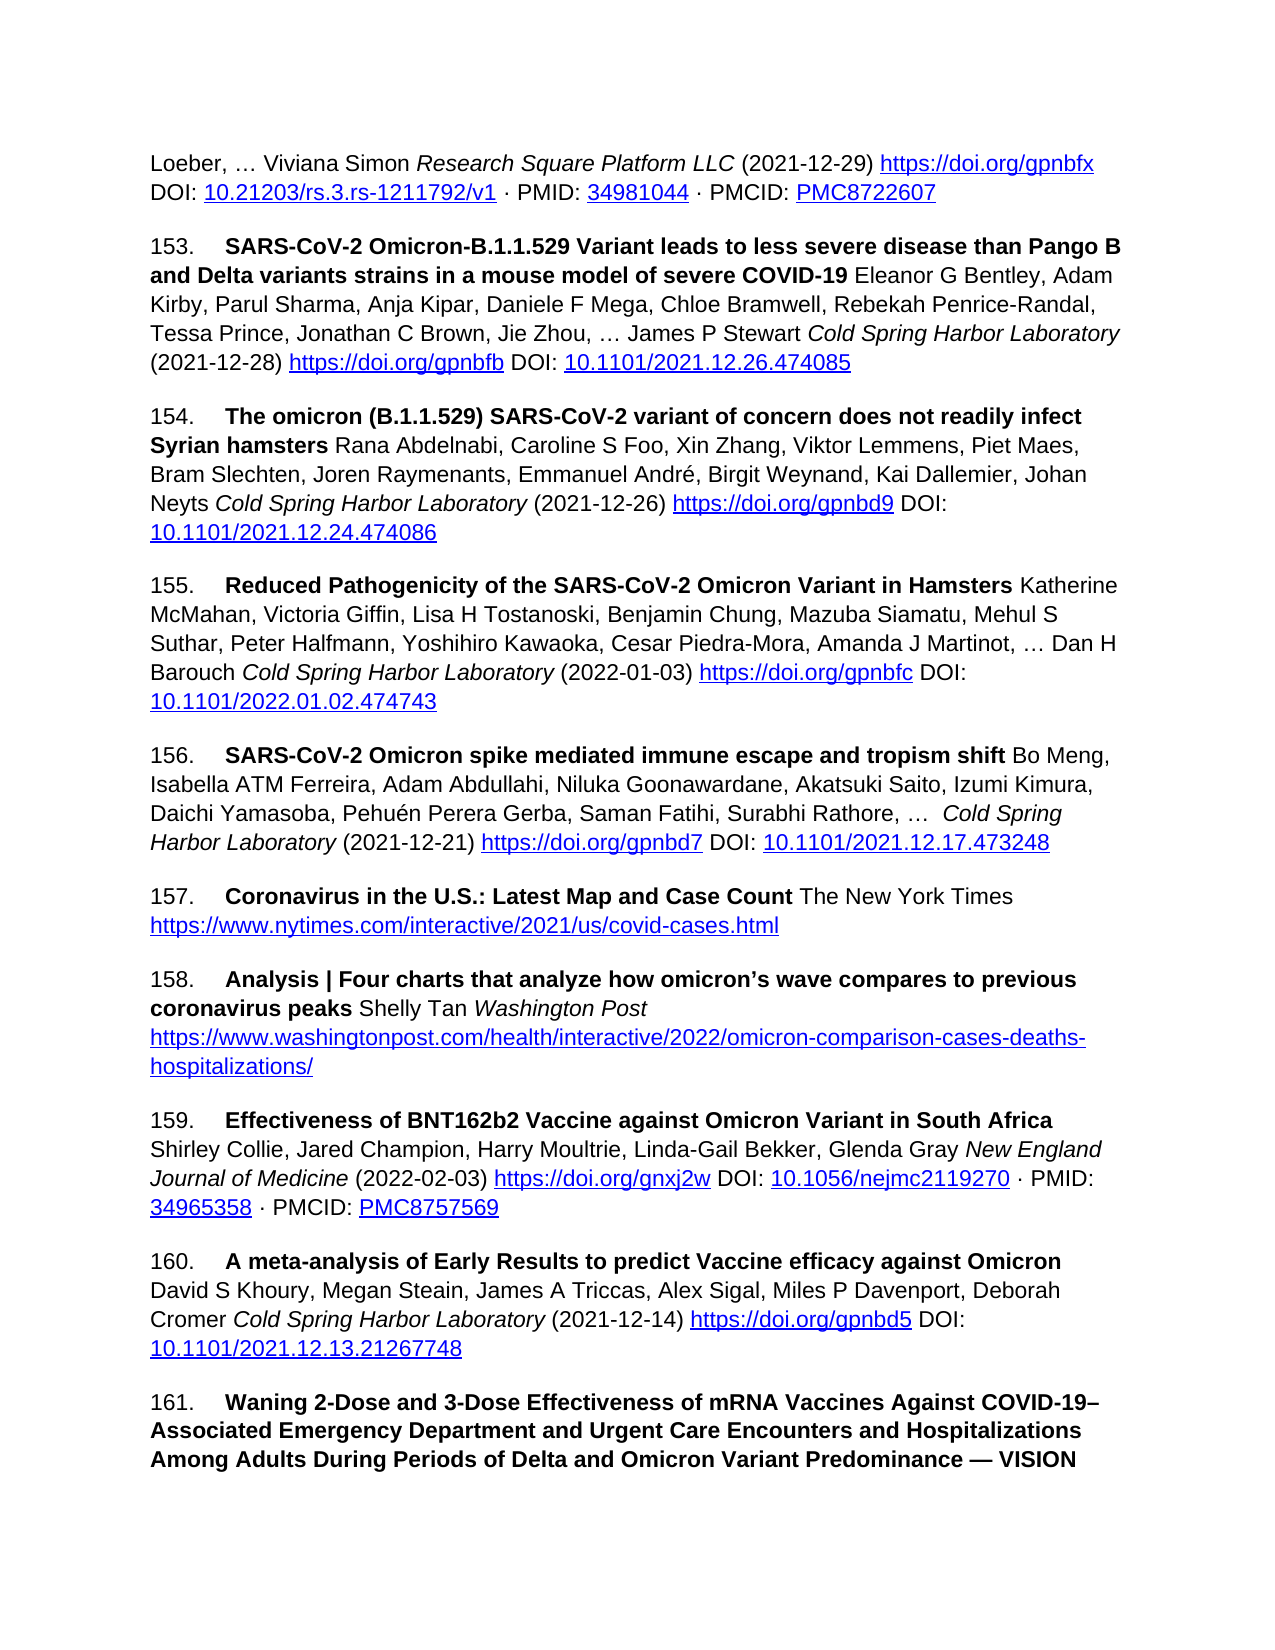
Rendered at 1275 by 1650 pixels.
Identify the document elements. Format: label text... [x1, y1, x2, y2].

text 153. SARS-CoV-2 Omicron-B.1.1.529 Variant leads to less severe disease than Pango B and Delta variants strains in a mouse model of severe COVID-19 Eleanor G Bentley, Adam Kirby, Parul Sharma, Anja Kipar, Daniele F Mega, Chloe Bramwell, Rebekah Penrice-Randal, Tessa Prince, Jonathan C Brown, Jie Zhou, … James P Stewart Cold Spring Harbor Laboratory (2021-12-28) https://doi.org/gpnbfb DOI: 10.1101/2021.12.26.474085 [150, 233, 1125, 375]
text 160. A meta-analysis of Early Results to predict Vaccine efficacy against Omicron David S Khoury, Megan Steain, James A Triccas, Alex Sigal, Miles P Davenport, Deborah Cromer Cold Spring Harbor Laboratory (2021-12-14) https://doi.org/gpnbd5 DOI: 10.1101/2021.12.13.21267748 [150, 1248, 1125, 1361]
text 154. The omicron (B.1.1.529) SARS-CoV-2 variant of concern does not readily infect Syrian hamsters Rana Abdelnabi, Caroline S Foo, Xin Zhang, Viktor Lemmens, Piet Maes, Bram Slechten, Joren Raymenants, Emmanuel André, Birgit Weynand, Kai Dallemier, Johan Neyts Cold Spring Harbor Laboratory (2021-12-26) https://doi.org/gpnbd9 DOI: 10.1101/2021.12.24.474086 [150, 403, 1125, 545]
text 159. Effectiveness of BNT162b2 Vaccine against Omicron Variant in South Africa Shirley Collie, Jared Champion, Harry Moultrie, Linda-Gail Bekker, Glenda Gray New England Journal of Medicine (2022-02-03) https://doi.org/gnxj2w DOI: 10.1056/nejmc2119270 · PMID: 34965358 · PMCID: PMC8757569 [150, 1107, 1125, 1220]
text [150, 1388, 1125, 1473]
text 158. Analysis | Four charts that analyze how omicron’s wave compares to previous coronavirus peaks Shelly Tan Washington Post https://www.washingtonpost.com/health/interactive/2022/omicron-comparison-cases-deaths-hospitalizations/ [150, 966, 1125, 1079]
text 156. SARS-CoV-2 Omicron spike mediated immune escape and tropism shift Bo Meng, Isabella ATM Ferreira, Adam Abdullahi, Niluka Goonawardane, Akatsuki Saito, Izumi Kimura, Daichi Yamasoba, Pehuén Perera Gerba, Saman Fatihi, Surabhi Rathore, … Cold Spring Harbor Laboratory (2021-12-21) https://doi.org/gpnbd7 DOI: 10.1101/2021.12.17.473248 [150, 742, 1125, 856]
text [150, 150, 1125, 205]
text 157. Coronavirus in the U.S.: Latest Map and Case Count The New York Times https://www.nytimes.com/interactive/2021/us/covid-cases.html [150, 883, 1125, 938]
text 155. Reduced Pathogenicity of the SARS-CoV-2 Omicron Variant in Hamsters Katherine McMahan, Victoria Giffin, Lisa H Tostanoski, Benjamin Chung, Mazuba Siamatu, Mehul S Suthar, Peter Halfmann, Yoshihiro Kawaoka, Cesar Piedra-Mora, Amanda J Martinot, … Dan H Barouch Cold Spring Harbor Laboratory (2022-01-03) https://doi.org/gpnbfc DOI: 10.1101/2022.01.02.474743 [150, 572, 1125, 715]
